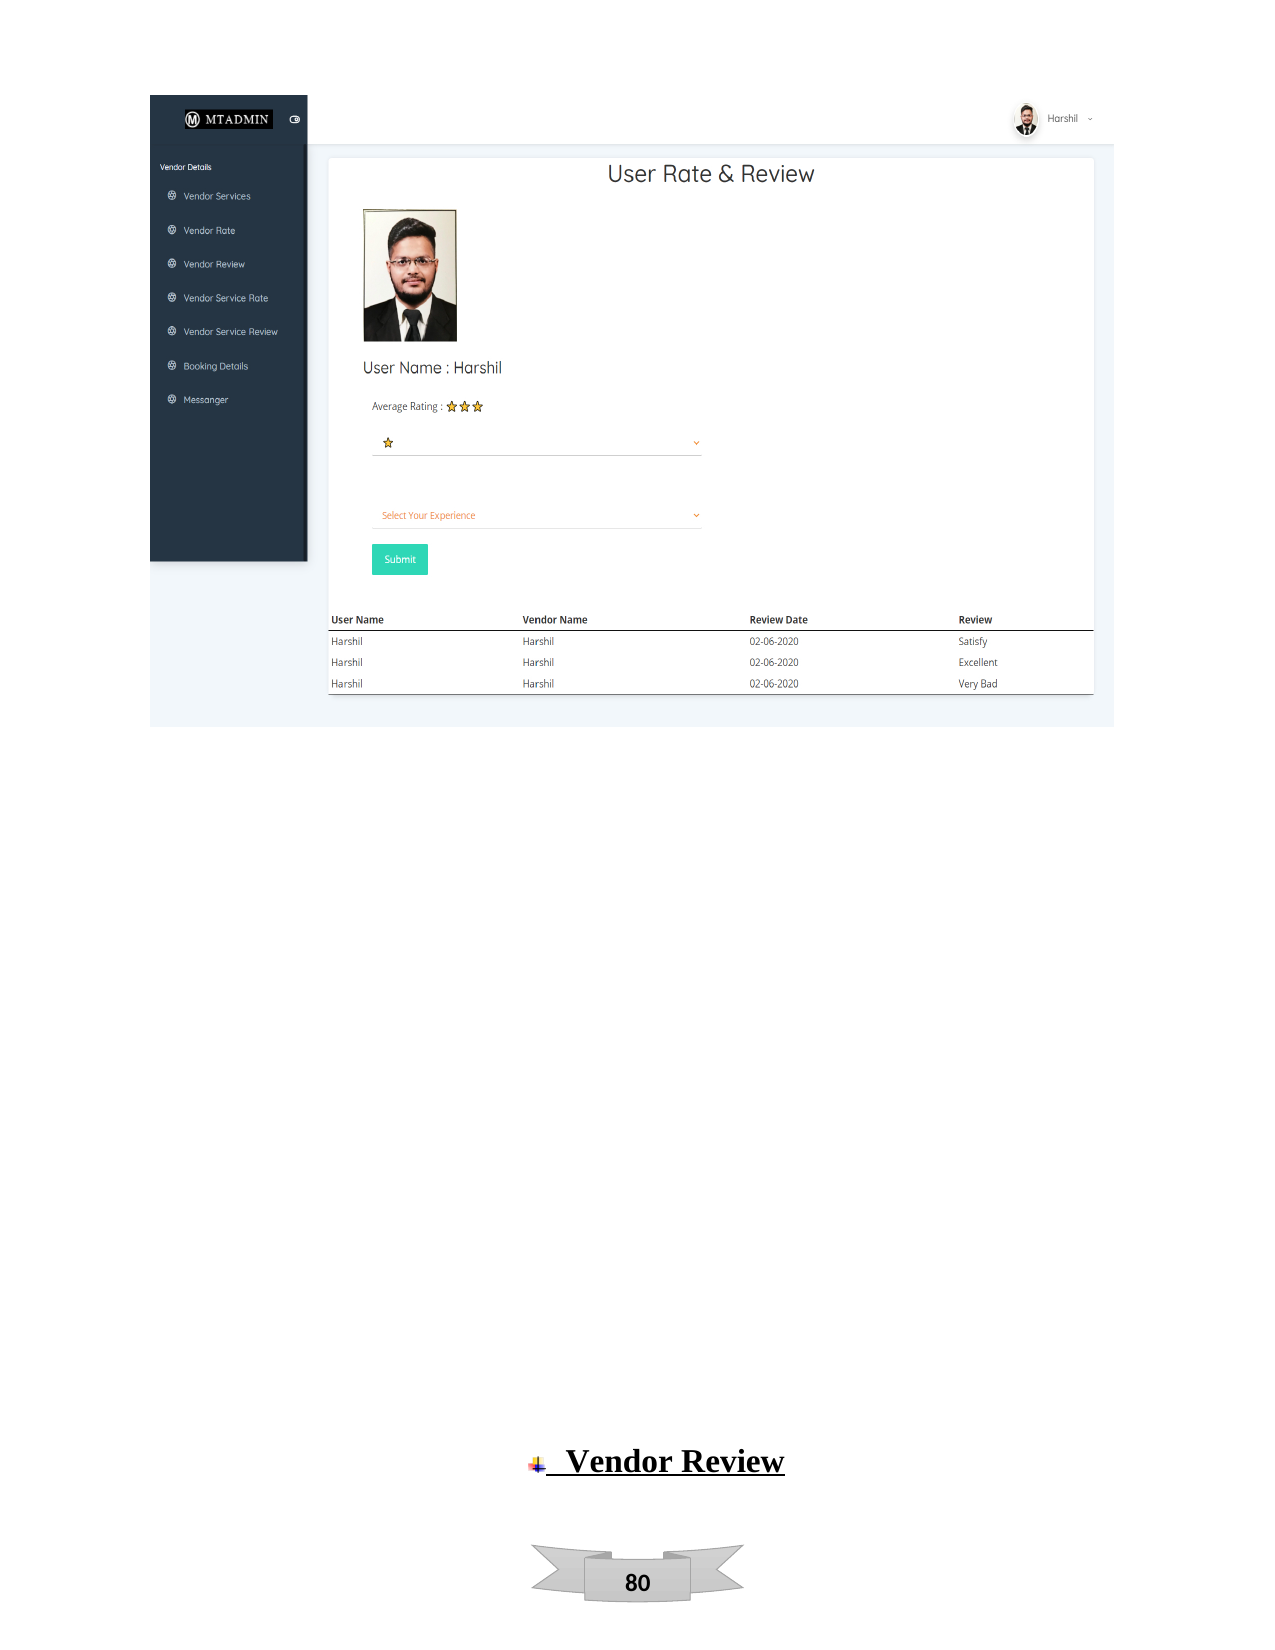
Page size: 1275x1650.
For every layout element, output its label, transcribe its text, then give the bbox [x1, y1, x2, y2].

picture [528, 1455, 546, 1473]
list Vendor Review [187, 1441, 1125, 1479]
